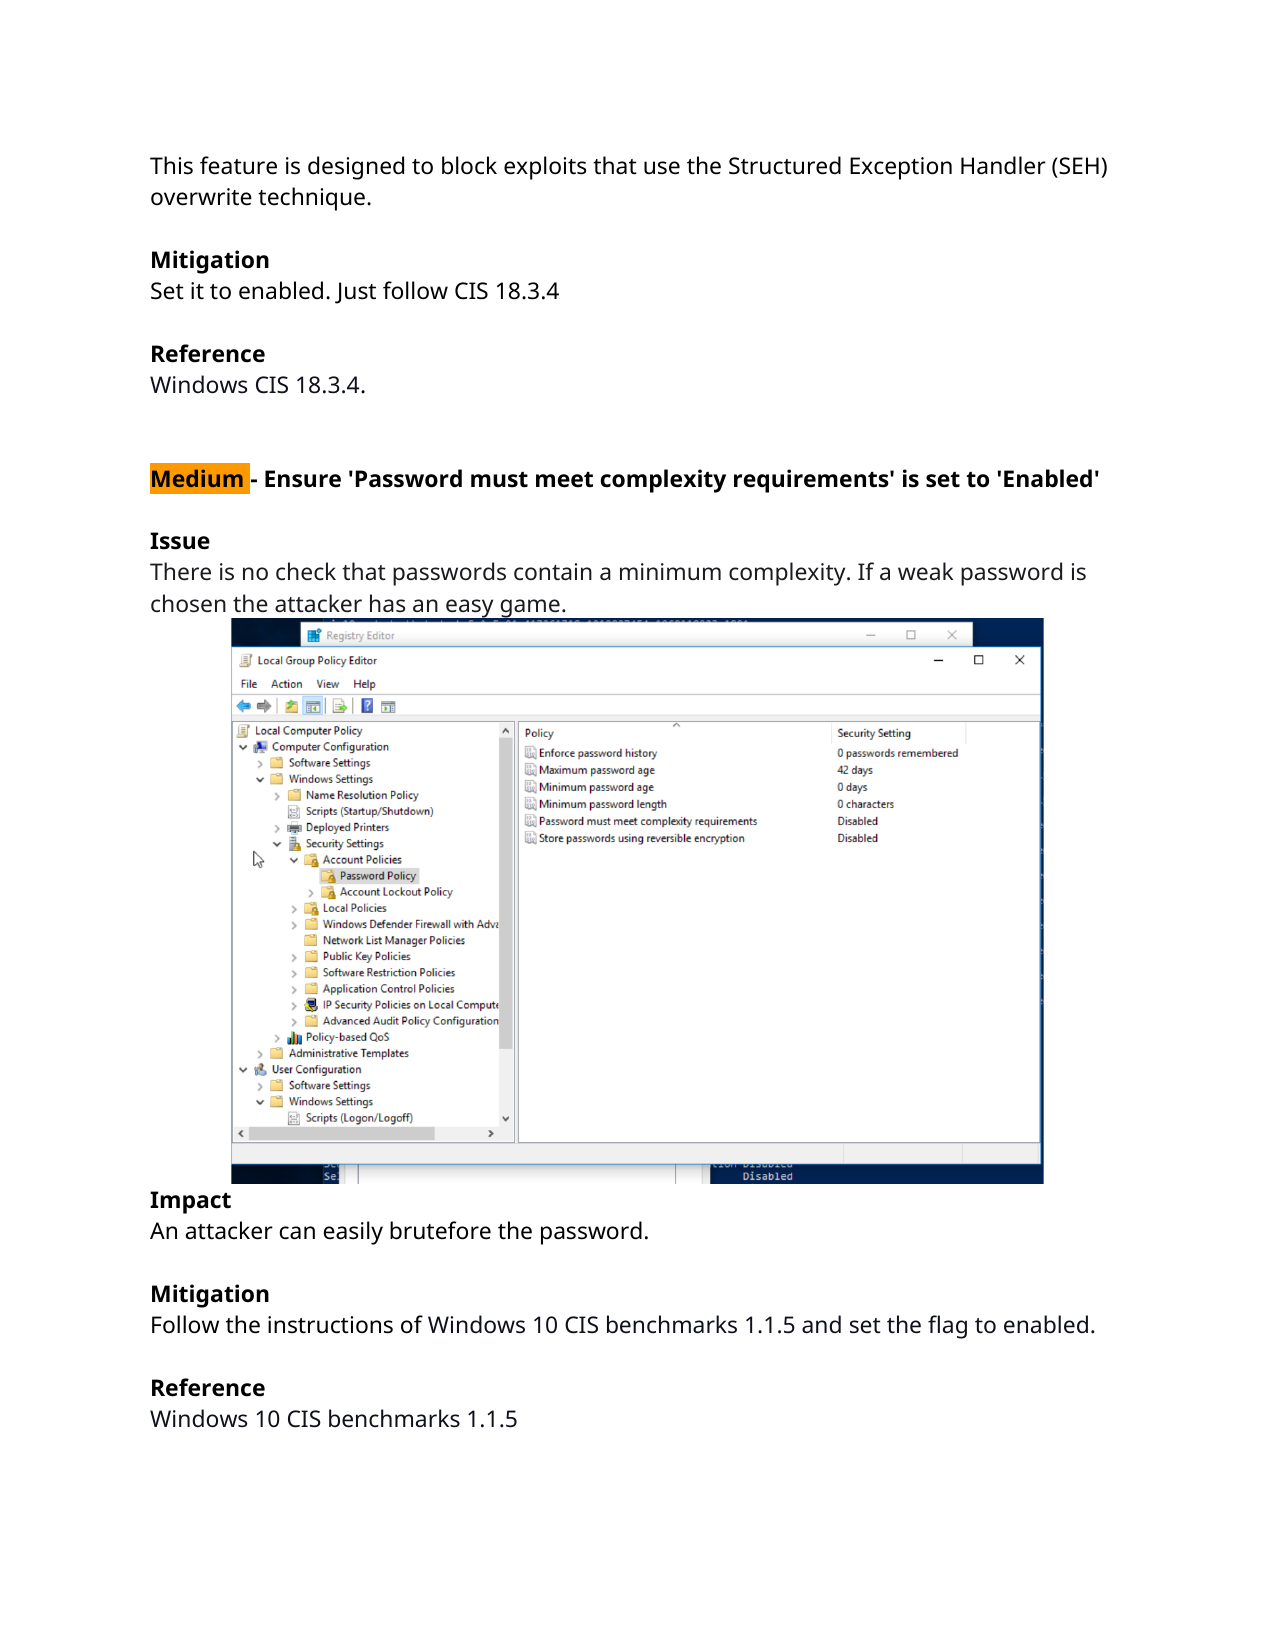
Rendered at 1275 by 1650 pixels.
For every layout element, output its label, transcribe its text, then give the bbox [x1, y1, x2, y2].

text An attacker can easily brutefore the password. [150, 1215, 1125, 1246]
text Mitigation [150, 244, 1125, 275]
text Set it to enabled. Just follow CIS 18.3.4 [150, 275, 1125, 306]
text Reference [150, 337, 1125, 369]
text Mitigation [150, 1278, 1125, 1309]
text Windows 10 CIS benchmarks 1.1.5 [150, 1403, 1125, 1434]
text Windows CIS 18.3.4. [150, 369, 1125, 400]
text Follow the instructions of Windows 10 CIS benchmarks 1.1.5 and set the flag to enabled. [150, 1309, 1125, 1340]
text Reference [150, 1371, 1125, 1403]
text This feature is designed to block exploits that use the Structured Exception Handler (SEH) overwrite technique. [150, 150, 1125, 212]
text There is no check that passwords contain a minimum complexity. If a weak password is chosen the attacker has an easy game. [150, 556, 1125, 619]
text Medium - Ensure 'Password must meet complexity requirements' is set to 'Enabled' [150, 462, 1125, 494]
text Issue [150, 525, 1125, 556]
picture [231, 618, 1044, 1184]
